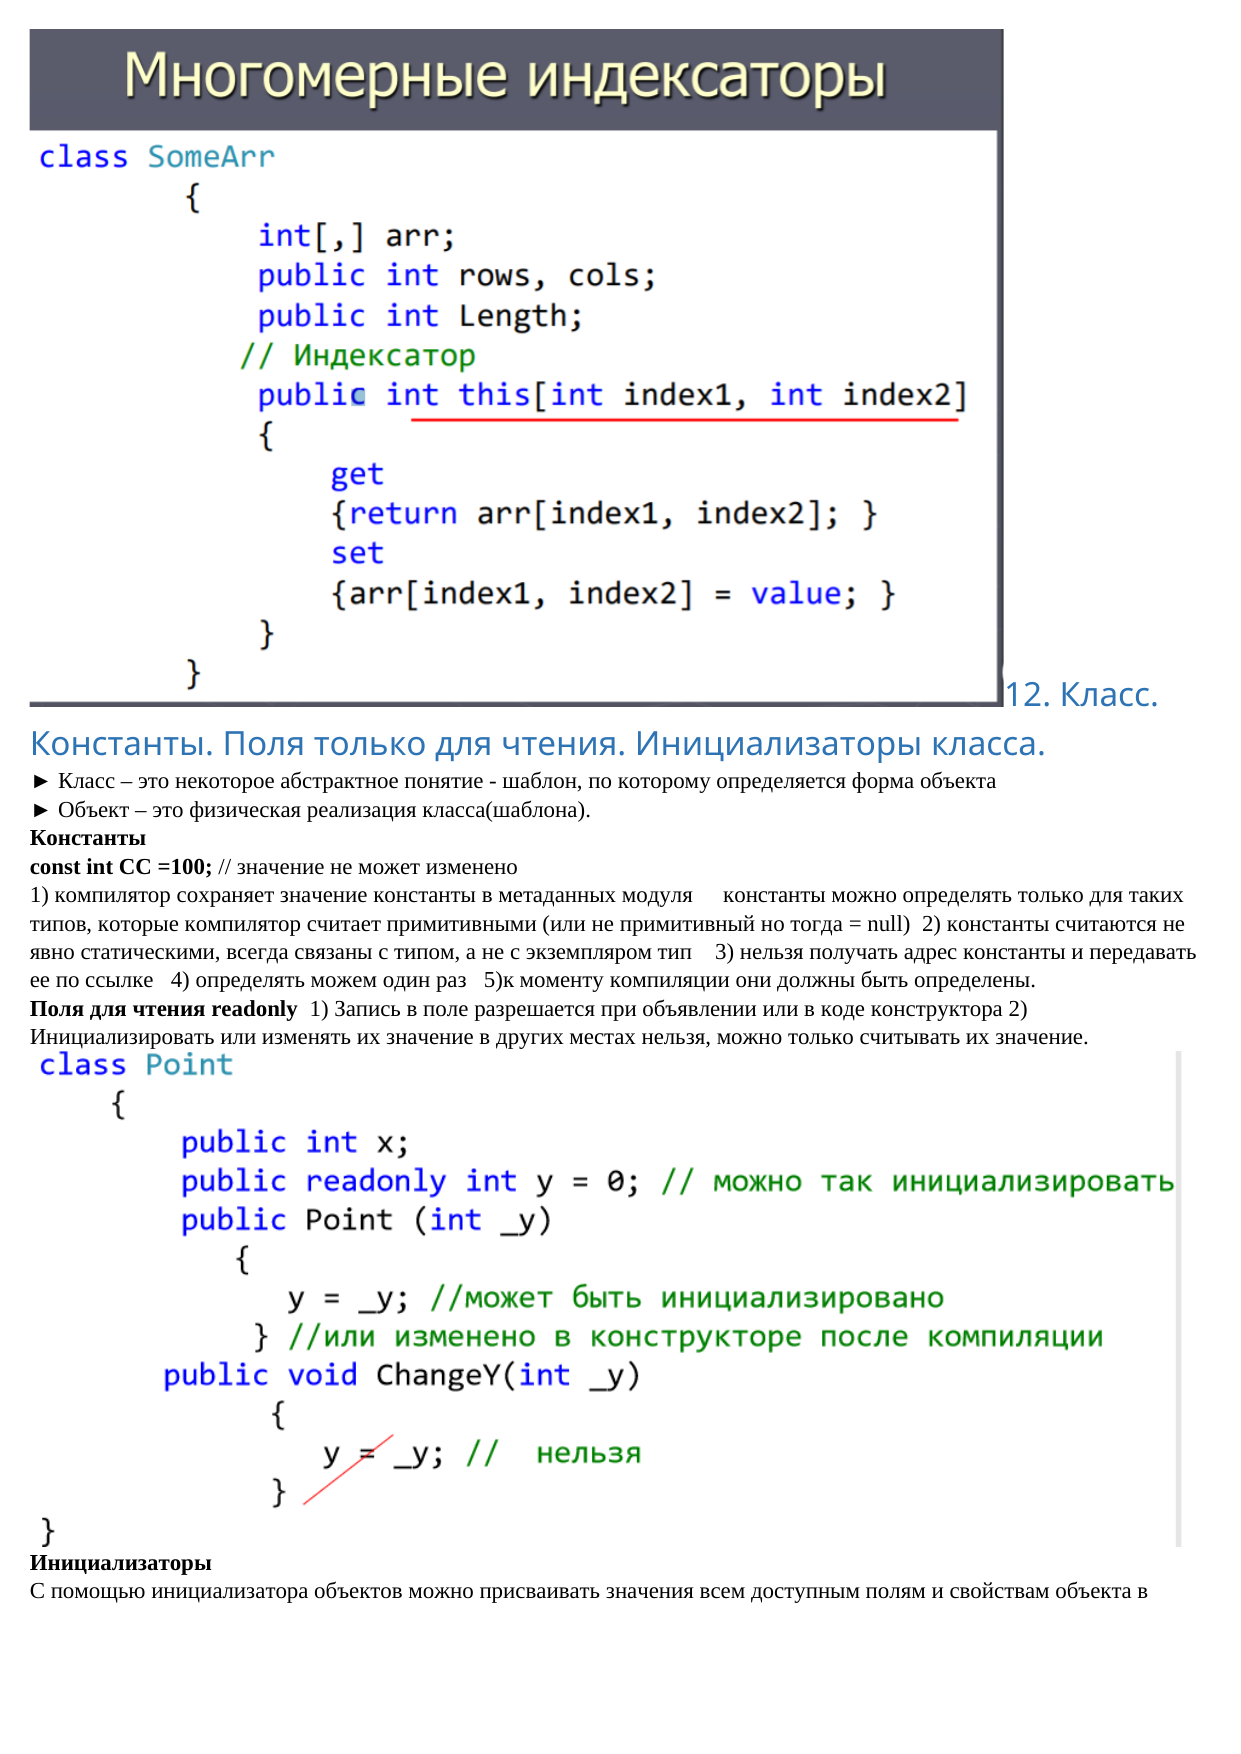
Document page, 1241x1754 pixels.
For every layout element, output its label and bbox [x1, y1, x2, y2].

picture [29, 1051, 1182, 1547]
text [29, 29, 1211, 1604]
picture [29, 29, 1004, 707]
